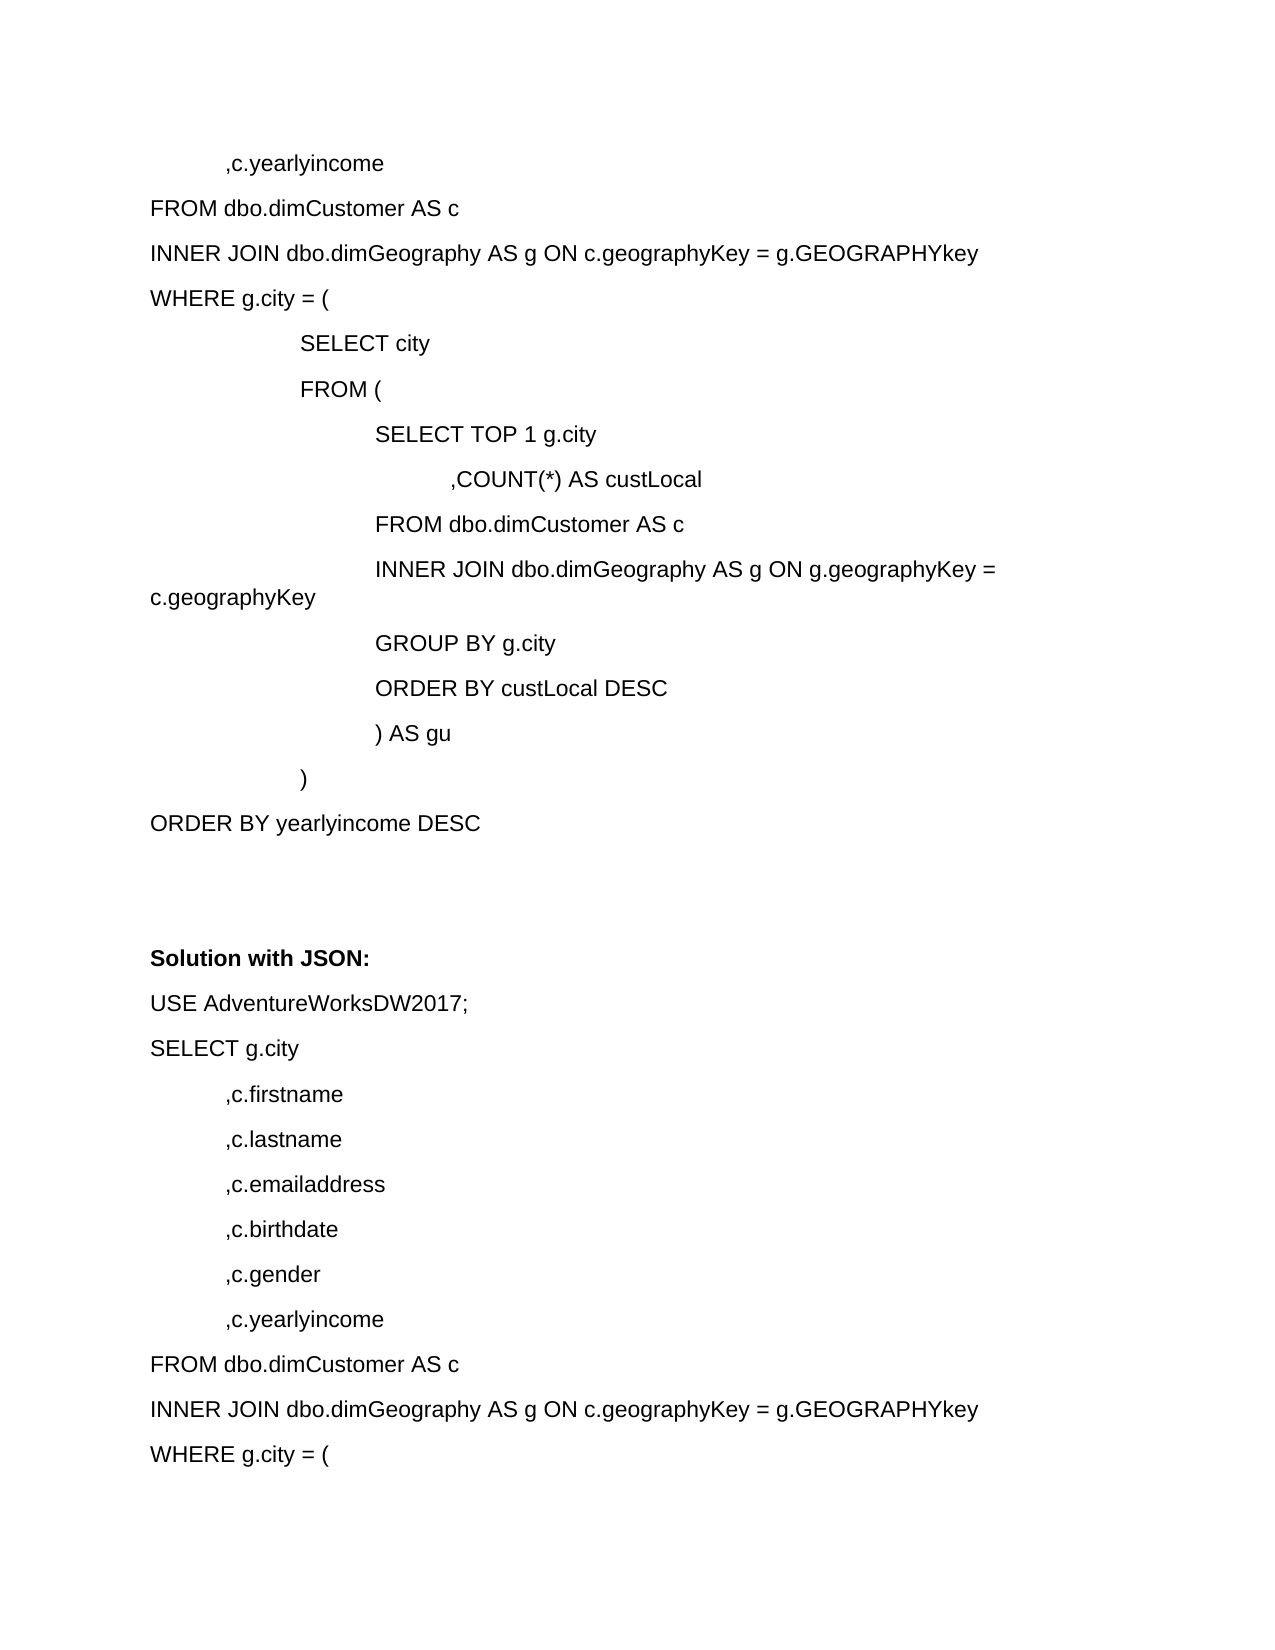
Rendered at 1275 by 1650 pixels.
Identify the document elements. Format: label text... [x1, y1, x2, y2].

text FROM dbo.dimCustomer AS c [150, 511, 1125, 537]
text INNER JOIN dbo.dimGeography AS g ON c.geographyKey = g.GEOGRAPHYkey [150, 240, 1125, 267]
text ,c.gender [150, 1261, 1125, 1287]
text SELECT g.city [150, 1035, 1125, 1062]
text USE AdventureWorksDW2017; [150, 990, 1125, 1017]
text ,c.yearlyincome [150, 1306, 1125, 1332]
text Solution with JSON: [150, 945, 1125, 972]
text FROM dbo.dimCustomer AS c [150, 1351, 1125, 1377]
text WHERE g.city = ( [150, 1441, 1125, 1468]
text ,COUNT(*) AS custLocal [150, 466, 1125, 492]
text ,c.birthdate [150, 1216, 1125, 1242]
text ) [150, 765, 1125, 791]
text FROM ( [150, 376, 1125, 402]
text ORDER BY yearlyincome DESC [150, 810, 1125, 836]
text ,c.firstname [150, 1081, 1125, 1107]
text GROUP BY g.city [150, 629, 1125, 656]
text INNER JOIN dbo.dimGeography AS g ON c.geographyKey = g.GEOGRAPHYkey [150, 1396, 1125, 1423]
text ORDER BY custLocal DESC [150, 674, 1125, 701]
text ,c.lastname [150, 1126, 1125, 1152]
text WHERE g.city = ( [150, 285, 1125, 312]
text FROM dbo.dimCustomer AS c [150, 195, 1125, 221]
text SELECT TOP 1 g.city [150, 421, 1125, 447]
text SELECT city [150, 330, 1125, 357]
text ) AS gu [150, 720, 1125, 746]
text ,c.yearlyincome [150, 150, 1125, 176]
text ,c.emailaddress [150, 1171, 1125, 1197]
text INNER JOIN dbo.dimGeography AS g ON g.geographyKey = c.geographyKey [150, 556, 1125, 611]
